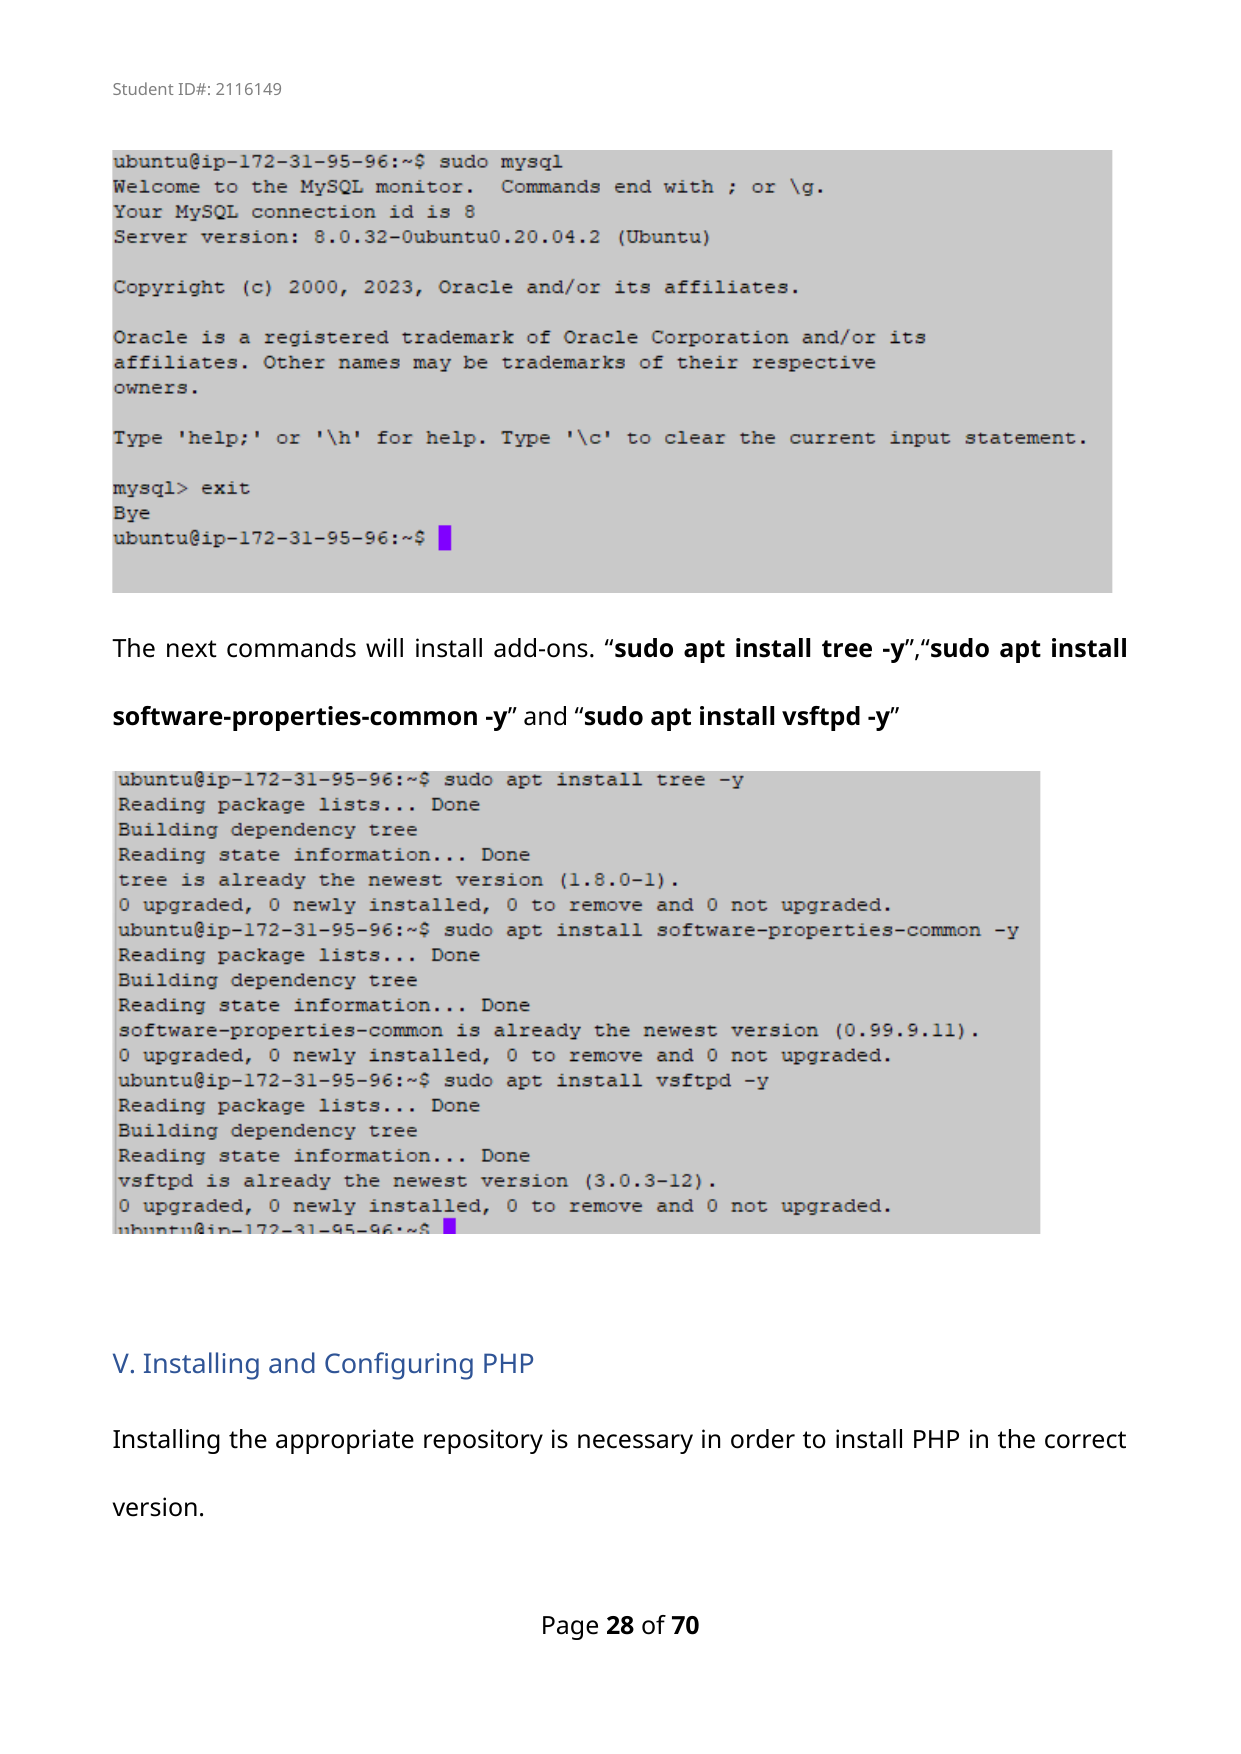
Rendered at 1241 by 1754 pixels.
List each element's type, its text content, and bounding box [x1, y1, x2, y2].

picture [112, 771, 1041, 1234]
text The next commands will install add-ons. “sudo apt install tree -y”,“sudo apt install software-properties-common -y” and “sudo apt install vsftpd -y” [112, 631, 1128, 733]
subtitle V. Installing and Configuring PHP [112, 1344, 1128, 1381]
text Installing the appropriate repository is necessary in order to install PHP in the correct version. [112, 1422, 1128, 1524]
picture [112, 150, 1113, 593]
